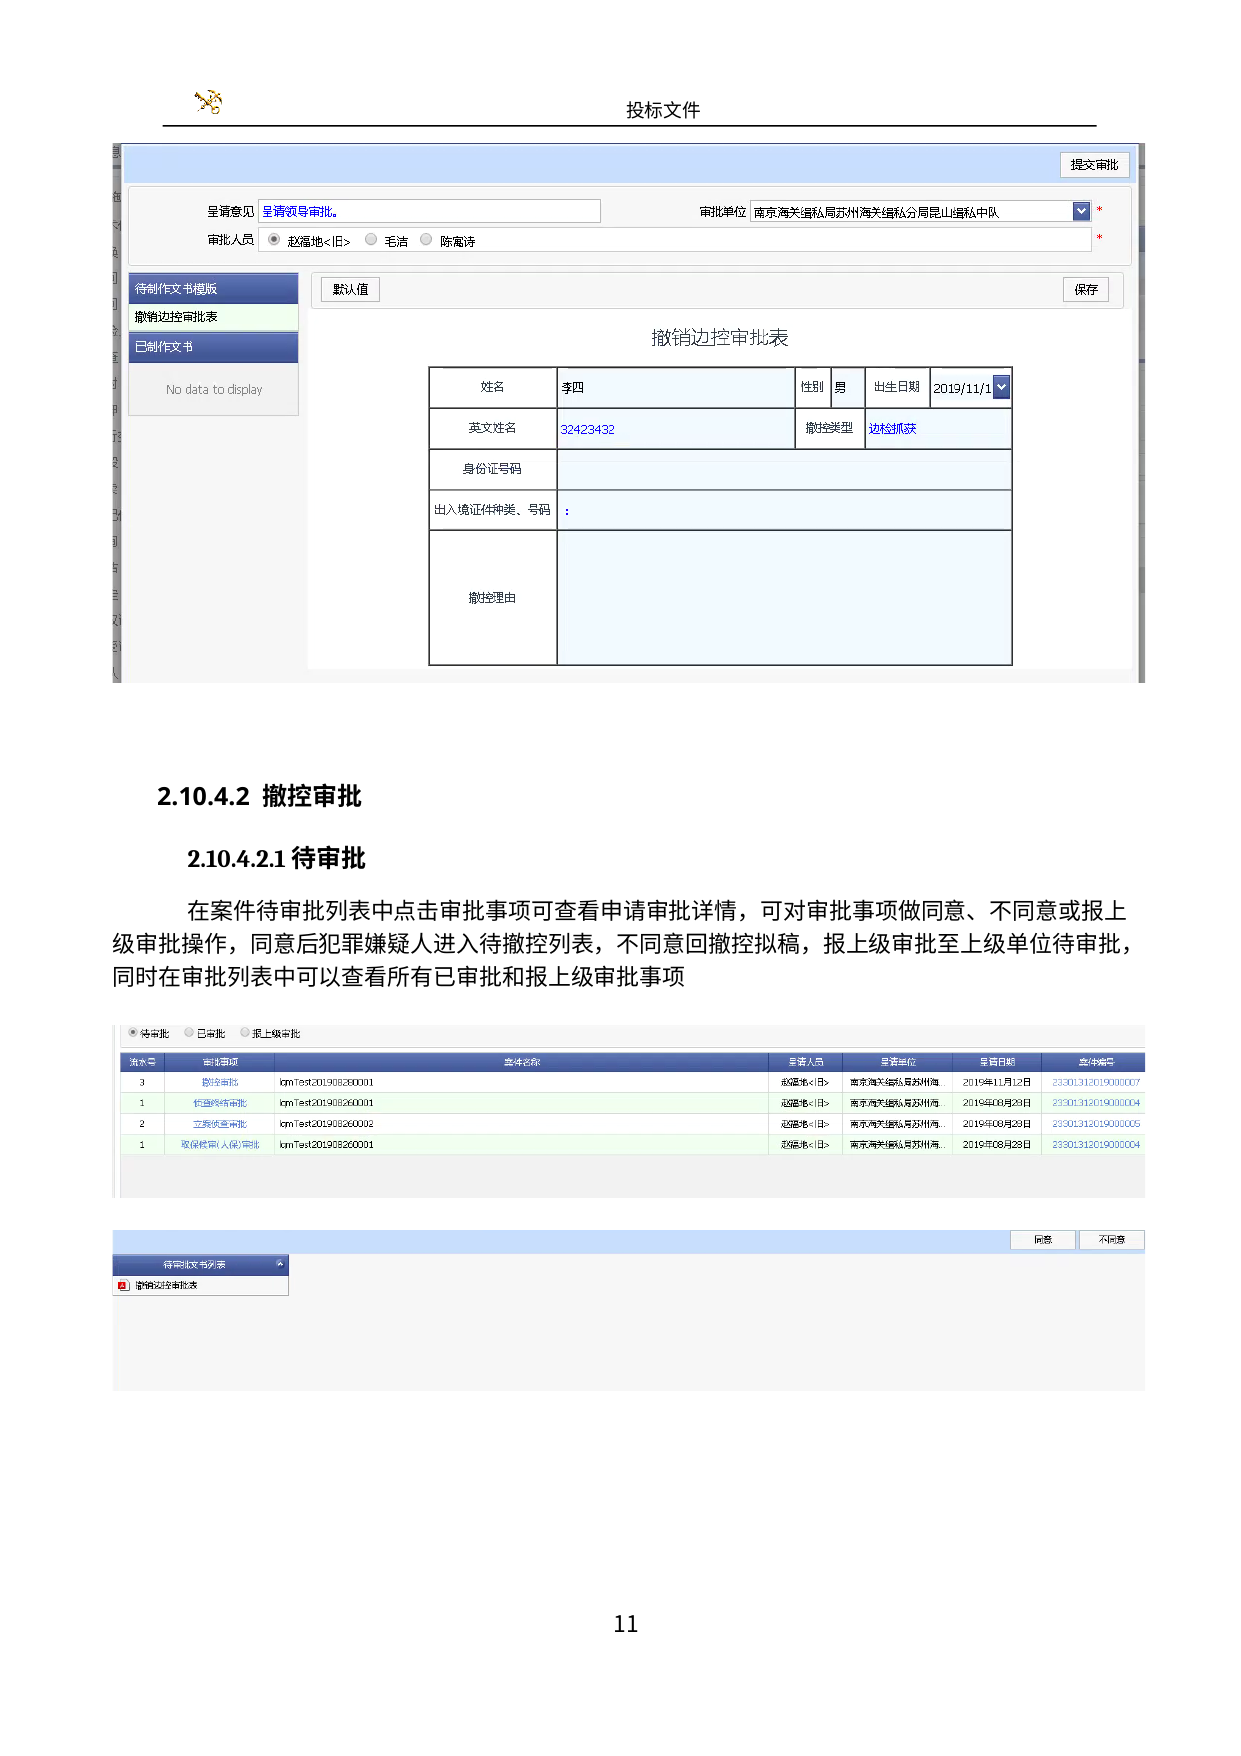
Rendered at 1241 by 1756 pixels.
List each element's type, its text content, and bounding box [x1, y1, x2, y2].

subtitle 2.10.4.2.1待审批 [112, 838, 1146, 874]
picture [112, 1025, 1146, 1198]
picture [194, 90, 222, 114]
picture [112, 1230, 1146, 1391]
picture [112, 143, 1146, 683]
subtitle 撤控审批 [157, 777, 1146, 813]
text 在案件待审批列表中点击审批事项可查看申请审批详情，可对审批事项做同意、不同意或报上级审批操作，同意后犯罪嫌疑人进入待撤控列表，不同意回撤控拟稿，报上级审批至上级单位待审批，同时在审批列表中可以查看所有已审批和报上级审批事项 [112, 893, 1146, 992]
